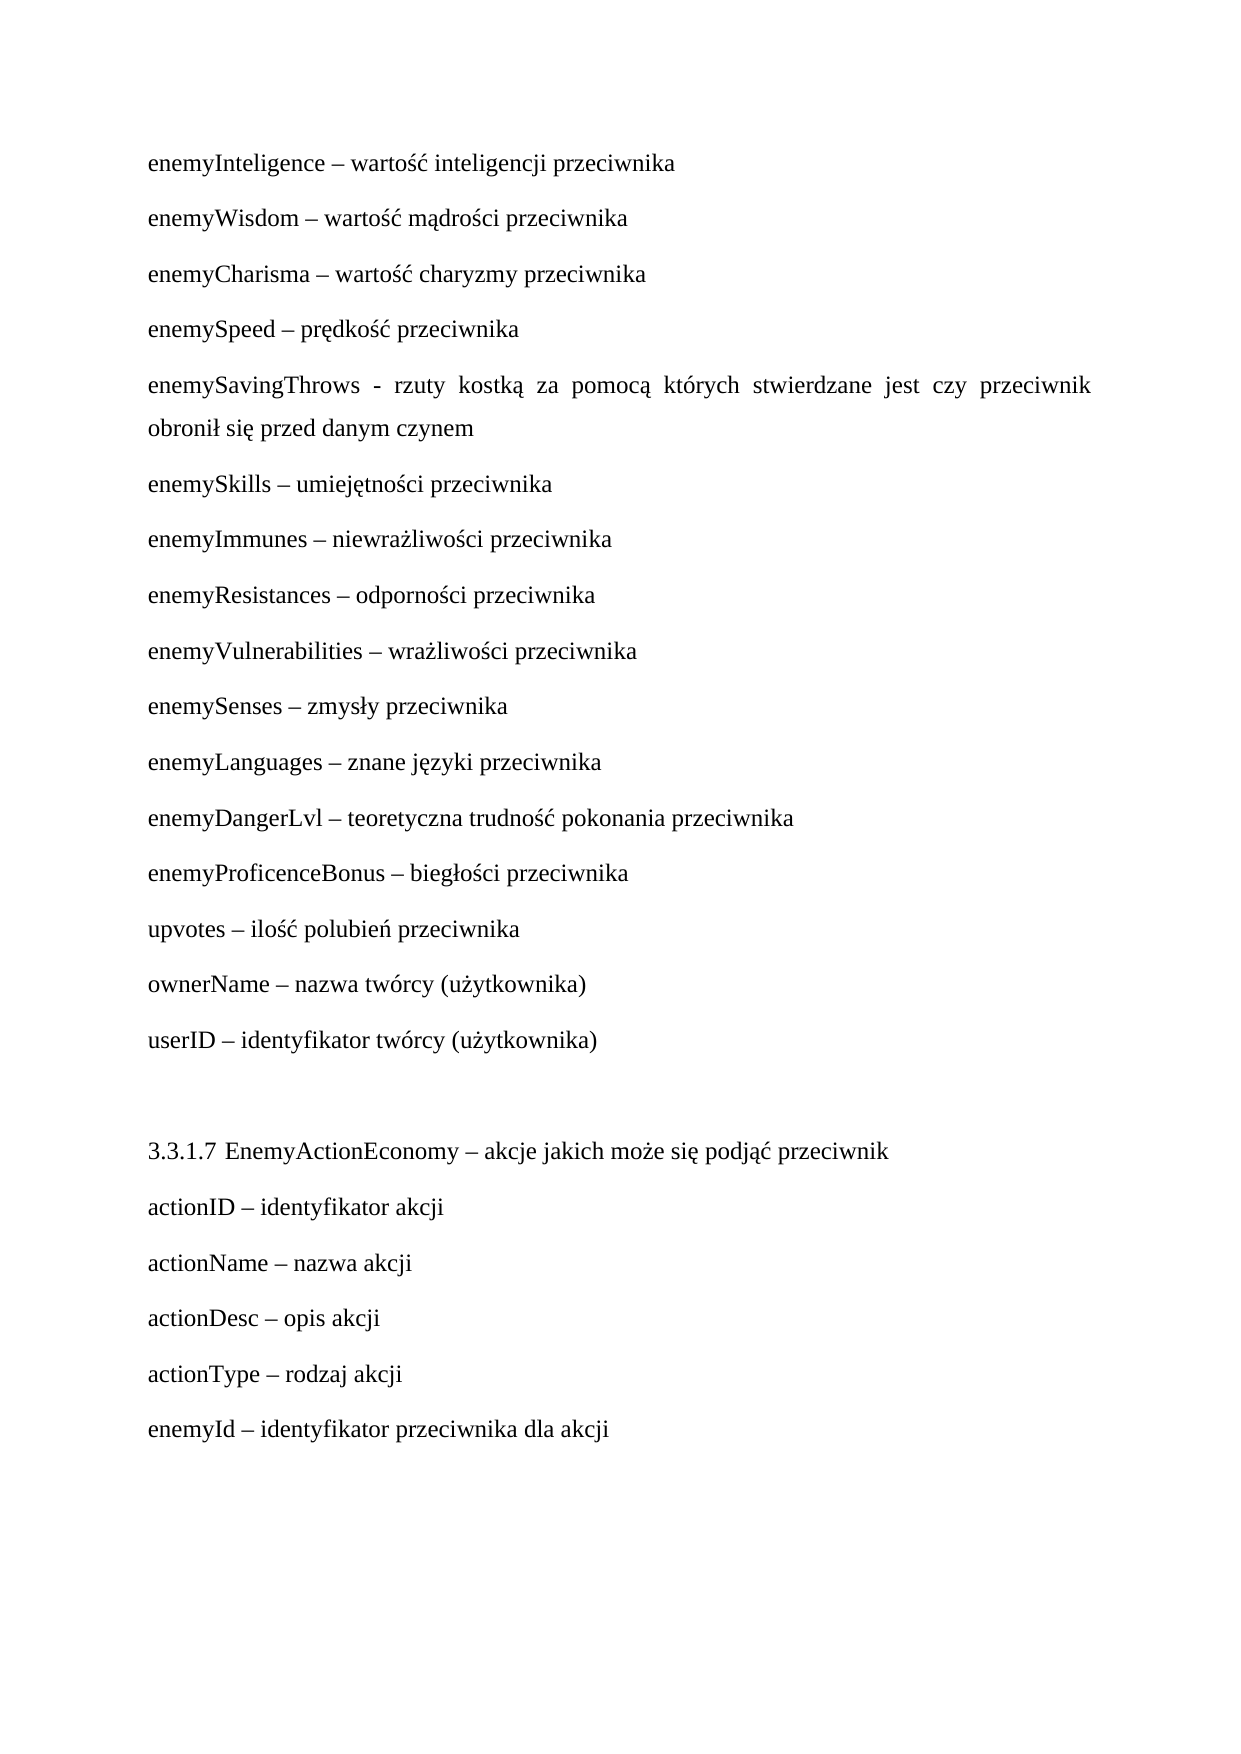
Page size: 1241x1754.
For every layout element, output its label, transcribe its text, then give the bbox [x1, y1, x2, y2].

text enemyImmunes – niewrażliwości przeciwnika [148, 524, 1093, 553]
text enemyVulnerabilities – wrażliwości przeciwnika [148, 636, 1093, 664]
text enemyCharisma – wartość charyzmy przeciwnika [148, 259, 1093, 288]
text upvotes – ilość polubień przeciwnika [148, 914, 1093, 943]
text enemySkills – umiejętności przeciwnika [148, 469, 1093, 498]
text actionType – rodzaj akcji [148, 1359, 1093, 1388]
text actionID – identyfikator akcji [148, 1192, 1093, 1221]
text userID – identyfikator twórcy (użytkownika) [148, 1025, 1093, 1054]
text actionDesc – opis akcji [148, 1303, 1093, 1332]
text enemySavingThrows - rzuty kostką za pomocą których stwierdzane jest czy przeciwnik obronił się przed danym czynem [148, 370, 1093, 442]
text enemySpeed – prędkość przeciwnika [148, 314, 1093, 343]
text enemyResistances – odporności przeciwnika [148, 580, 1093, 609]
text enemySenses – zmysły przeciwnika [148, 691, 1093, 720]
text enemyId – identyfikator przeciwnika dla akcji [148, 1414, 1093, 1443]
text enemyProficenceBonus – biegłości przeciwnika [148, 858, 1093, 887]
text ownerName – nazwa twórcy (użytkownika) [148, 969, 1093, 998]
text enemyInteligence – wartość inteligencji przeciwnika [148, 148, 1093, 176]
text actionName – nazwa akcji [148, 1248, 1093, 1276]
subtitle EnemyActionEconomy – akcje jakich może się podjąć przeciwnik [148, 1136, 1093, 1165]
text enemyDangerLvl – teoretyczna trudność pokonania przeciwnika [148, 803, 1093, 831]
text enemyWisdom – wartość mądrości przeciwnika [148, 203, 1093, 232]
text enemyLanguages – znane języki przeciwnika [148, 747, 1093, 776]
